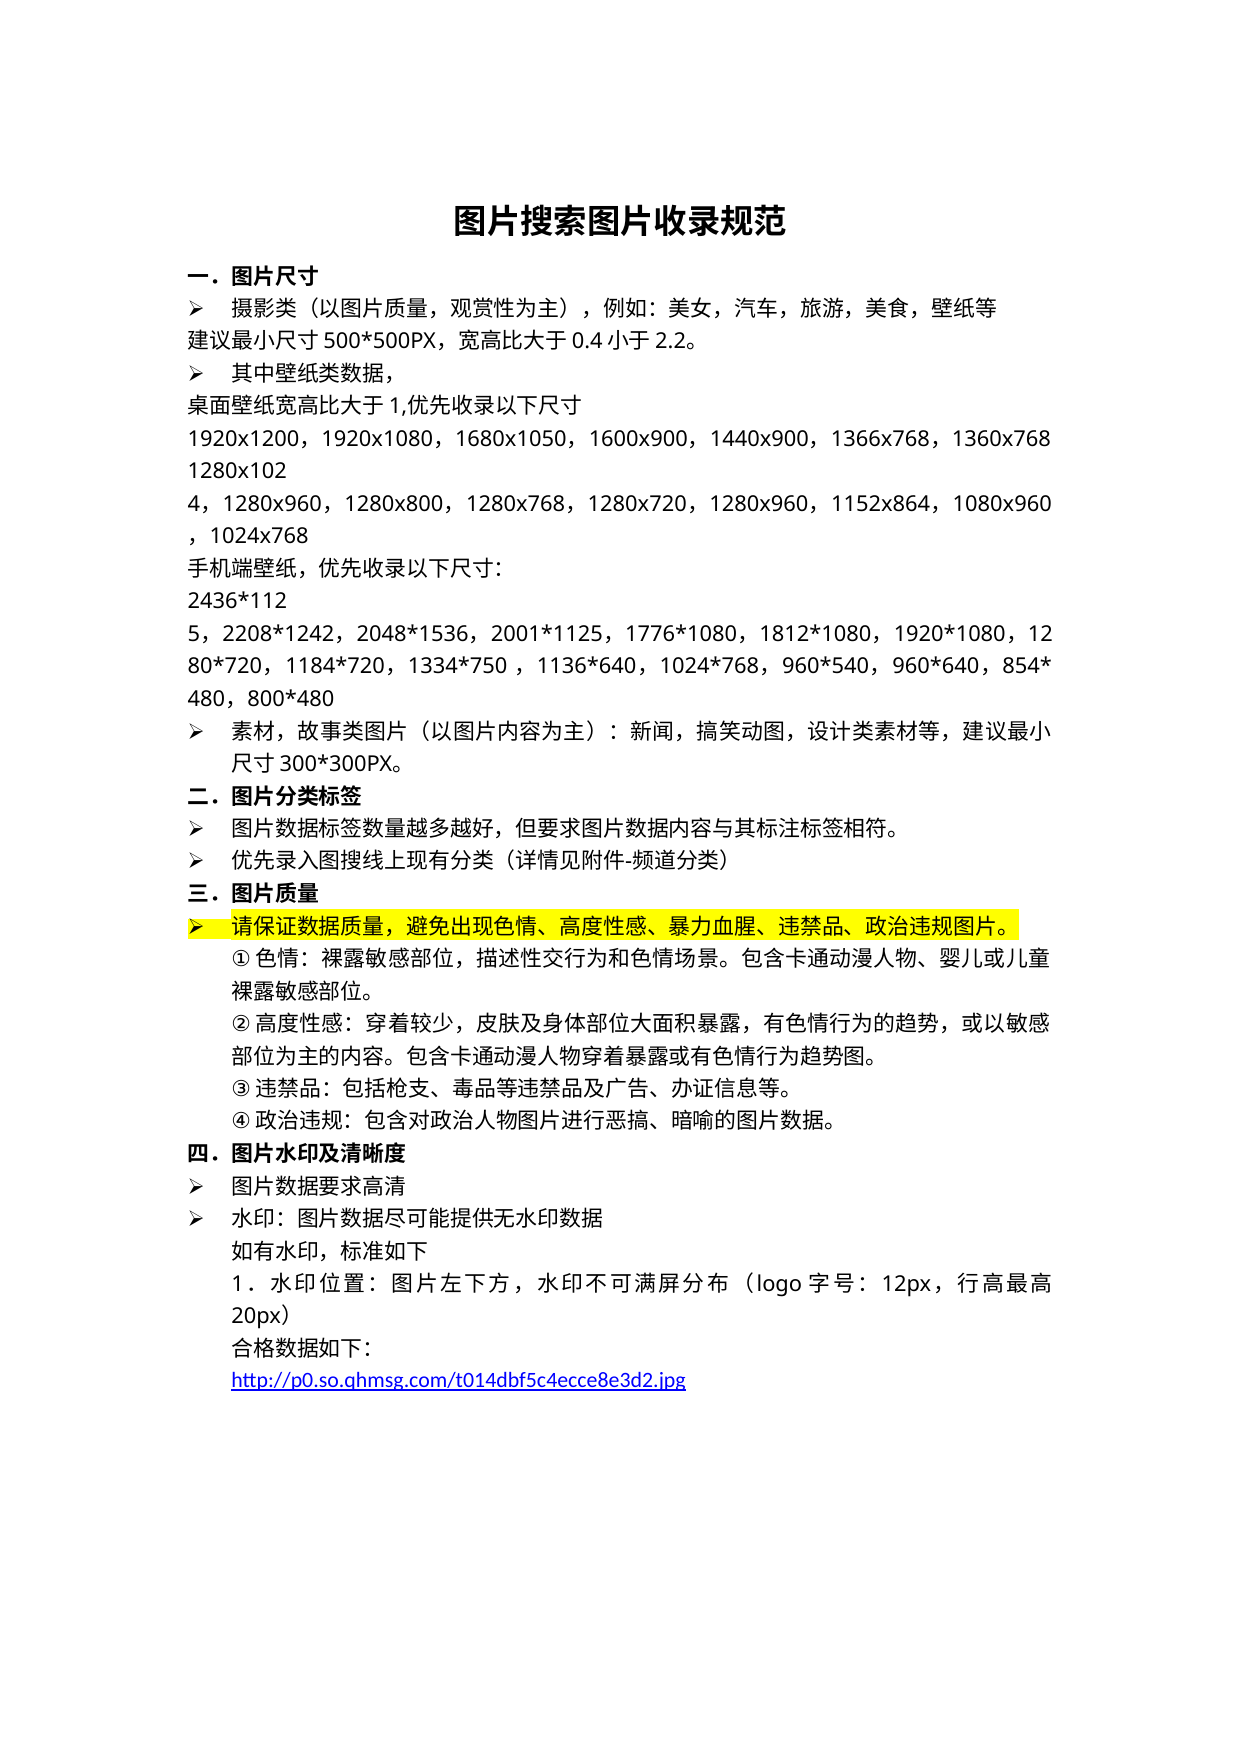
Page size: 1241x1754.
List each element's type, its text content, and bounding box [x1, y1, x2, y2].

text ①色情：裸露敏感部位，描述性交行为和色情场景。包含卡通动漫人物、婴儿或儿童裸露敏感部位。 [231, 941, 1053, 1006]
list 图片数据标签数量越多越好，但要求图片数据内容与其标注标签相符。 [187, 811, 1053, 843]
list 其中壁纸类数据， [187, 356, 1053, 388]
text http://p0.so.qhmsg.com/t014dbf5c4ecce8e3d2.jpg [231, 1363, 1053, 1396]
text 三．图片质量 [187, 876, 1053, 908]
list 图片数据要求高清 [187, 1168, 1053, 1201]
text 建议最小尺寸500*500PX，宽高比大于0.4小于2.2。 [187, 323, 1053, 356]
list 素材，故事类图片（以图片内容为主）：新闻，搞笑动图，设计类素材等，建议最小尺寸300*300PX。 [187, 713, 1053, 778]
title 图片搜索图片收录规范 [187, 187, 1053, 252]
list 如有水印，标准如下 [231, 1233, 1053, 1266]
list 请保证数据质量，避免出现色情、高度性感、暴力血腥、违禁品、政治违规图片。 [187, 908, 1053, 941]
list 优先录入图搜线上现有分类（详情见附件-频道分类） [187, 843, 1053, 876]
text 桌面壁纸宽高比大于1,优先收录以下尺寸 [187, 388, 1053, 421]
list 水印：图片数据尽可能提供无水印数据 [187, 1201, 1053, 1233]
text 手机端壁纸，优先收录以下尺寸： [187, 551, 1053, 583]
text ②高度性感：穿着较少，皮肤及身体部位大面积暴露，有色情行为的趋势，或以敏感部位为主的内容。包含卡通动漫人物穿着暴露或有色情行为趋势图。 [231, 1006, 1053, 1071]
text 二．图片分类标签 [187, 778, 1053, 811]
list 1．水印位置：图片左下方，水印不可满屏分布（logo字号：12px，行高最高20px） [231, 1266, 1053, 1331]
text 1920x1200，1920x1080，1680x1050，1600x900，1440x900，1366x768，1360x768 [187, 421, 1053, 453]
text 2436*1125，2208*1242，2048*1536，2001*1125，1776*1080，1812*1080，1920*1080，1280*720，1184*720，1334*750 ，1136*640，1024*768，960*540，960*640，854*480，800*480 [187, 583, 1053, 713]
list 摄影类（以图片质量，观赏性为主），例如：美女，汽车，旅游，美食，壁纸等 [187, 291, 1053, 323]
text 合格数据如下： [231, 1331, 1053, 1363]
text ③违禁品：包括枪支、毒品等违禁品及广告、办证信息等。 [231, 1071, 1053, 1103]
text 1280x1024，1280x960，1280x800，1280x768，1280x720，1280x960，1152x864，1080x960，1024x768 [187, 453, 1053, 551]
text 一．图片尺寸 [187, 258, 1053, 291]
text 四．图片水印及清晰度 [187, 1136, 1053, 1168]
text ④政治违规：包含对政治人物图片进行恶搞、暗喻的图片数据。 [231, 1103, 1053, 1136]
